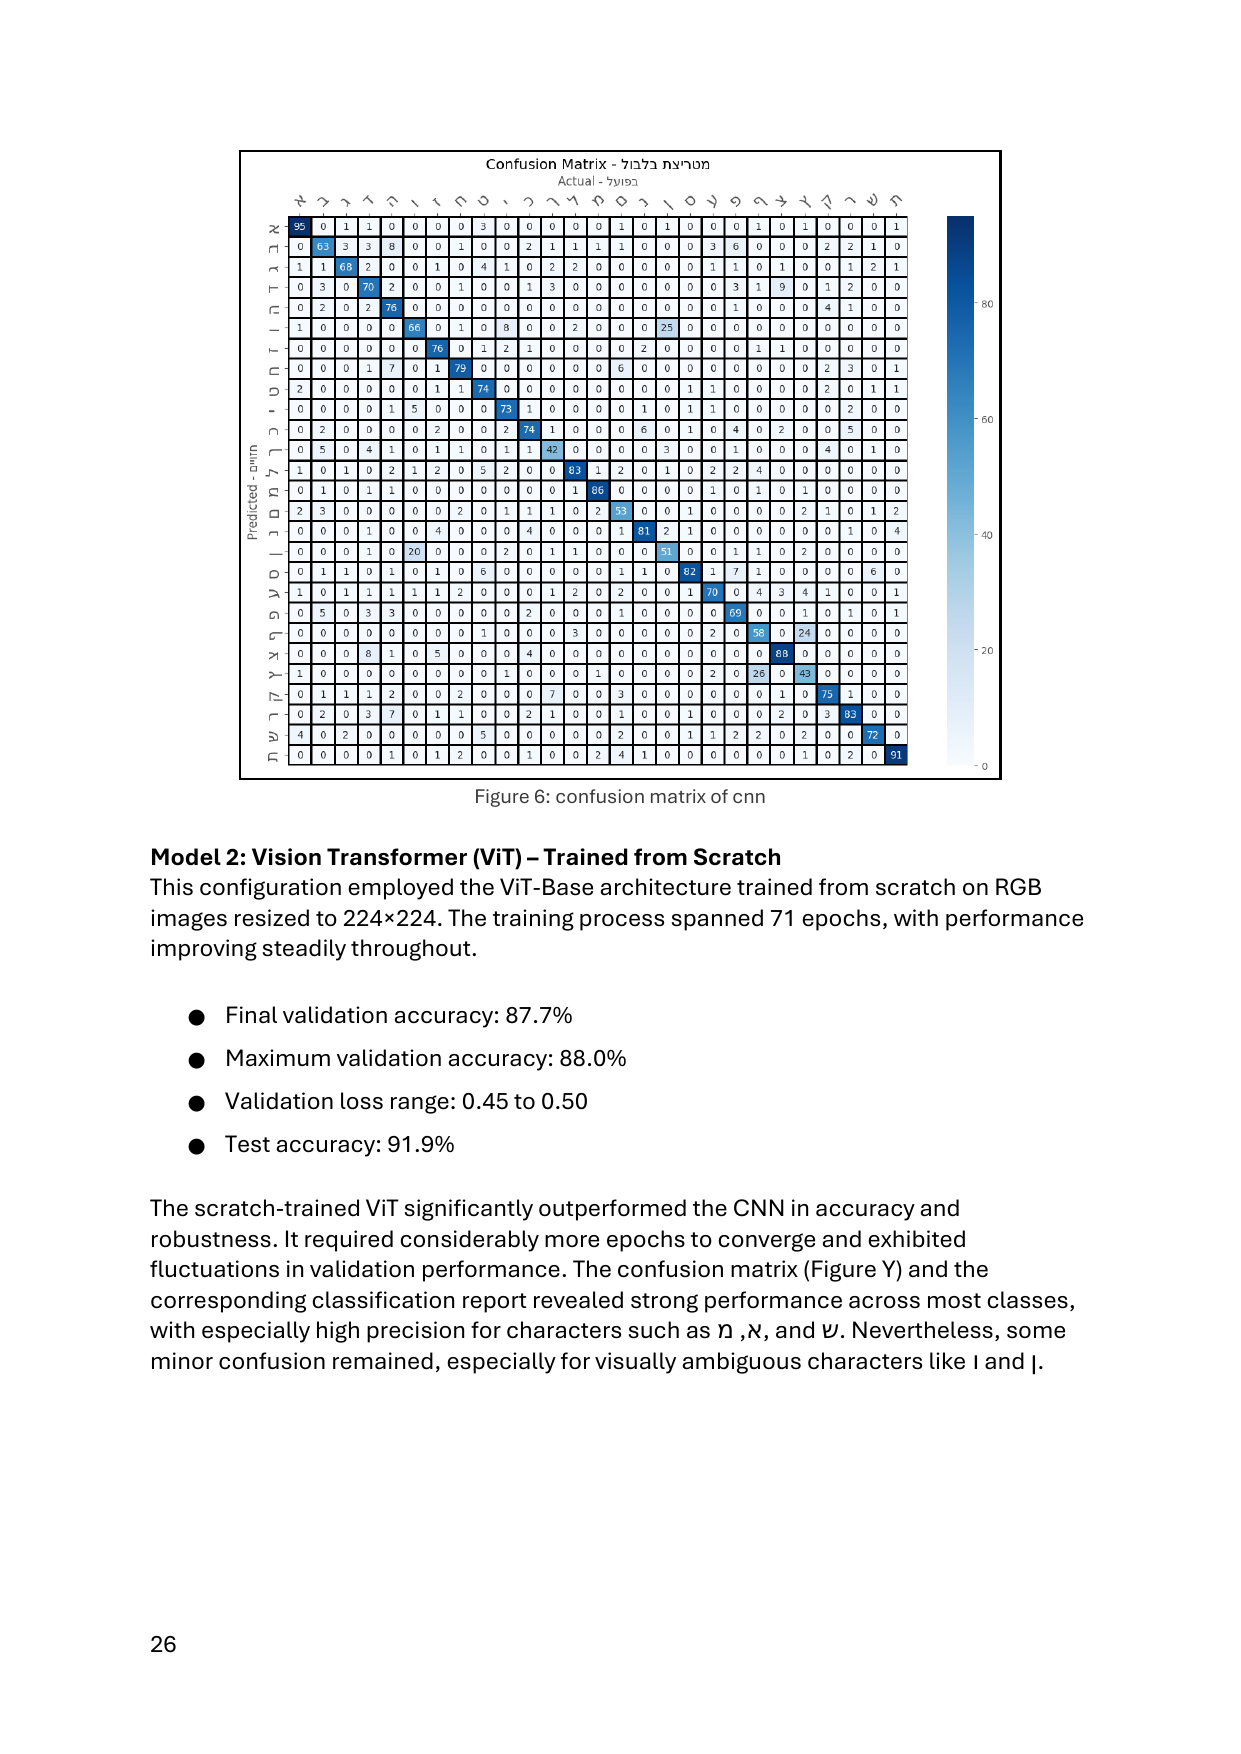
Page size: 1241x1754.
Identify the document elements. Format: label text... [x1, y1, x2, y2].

list Validation loss range: 0.45 to 0.50 [187, 1078, 1090, 1121]
list Test accuracy: 91.9% [187, 1121, 1090, 1164]
picture [241, 152, 999, 778]
list Maximum validation accuracy: 88.0% [187, 1036, 1090, 1078]
list Final validation accuracy: 87.7% [187, 993, 1090, 1036]
text The scratch-trained ViT significantly outperformed the CNN in accuracy and robustness. It required considerably more epochs to converge and exhibited fluctuations in validation performance. The confusion matrix (Figure Y) and the corresponding classification report revealed strong performance across most classes, with especially high precision for characters such as א, מ, and ש. Nevertheless, some minor confusion remained, especially for visually ambiguous characters like ו and ן. [150, 1193, 1090, 1376]
text Model 2: Vision Transformer (ViT) – Trained from Scratch This configuration employed the ViT-Base architecture trained from scratch on RGB images resized to 224×224. The training process spanned 71 epochs, with performance improving steadily throughout. [150, 842, 1090, 964]
